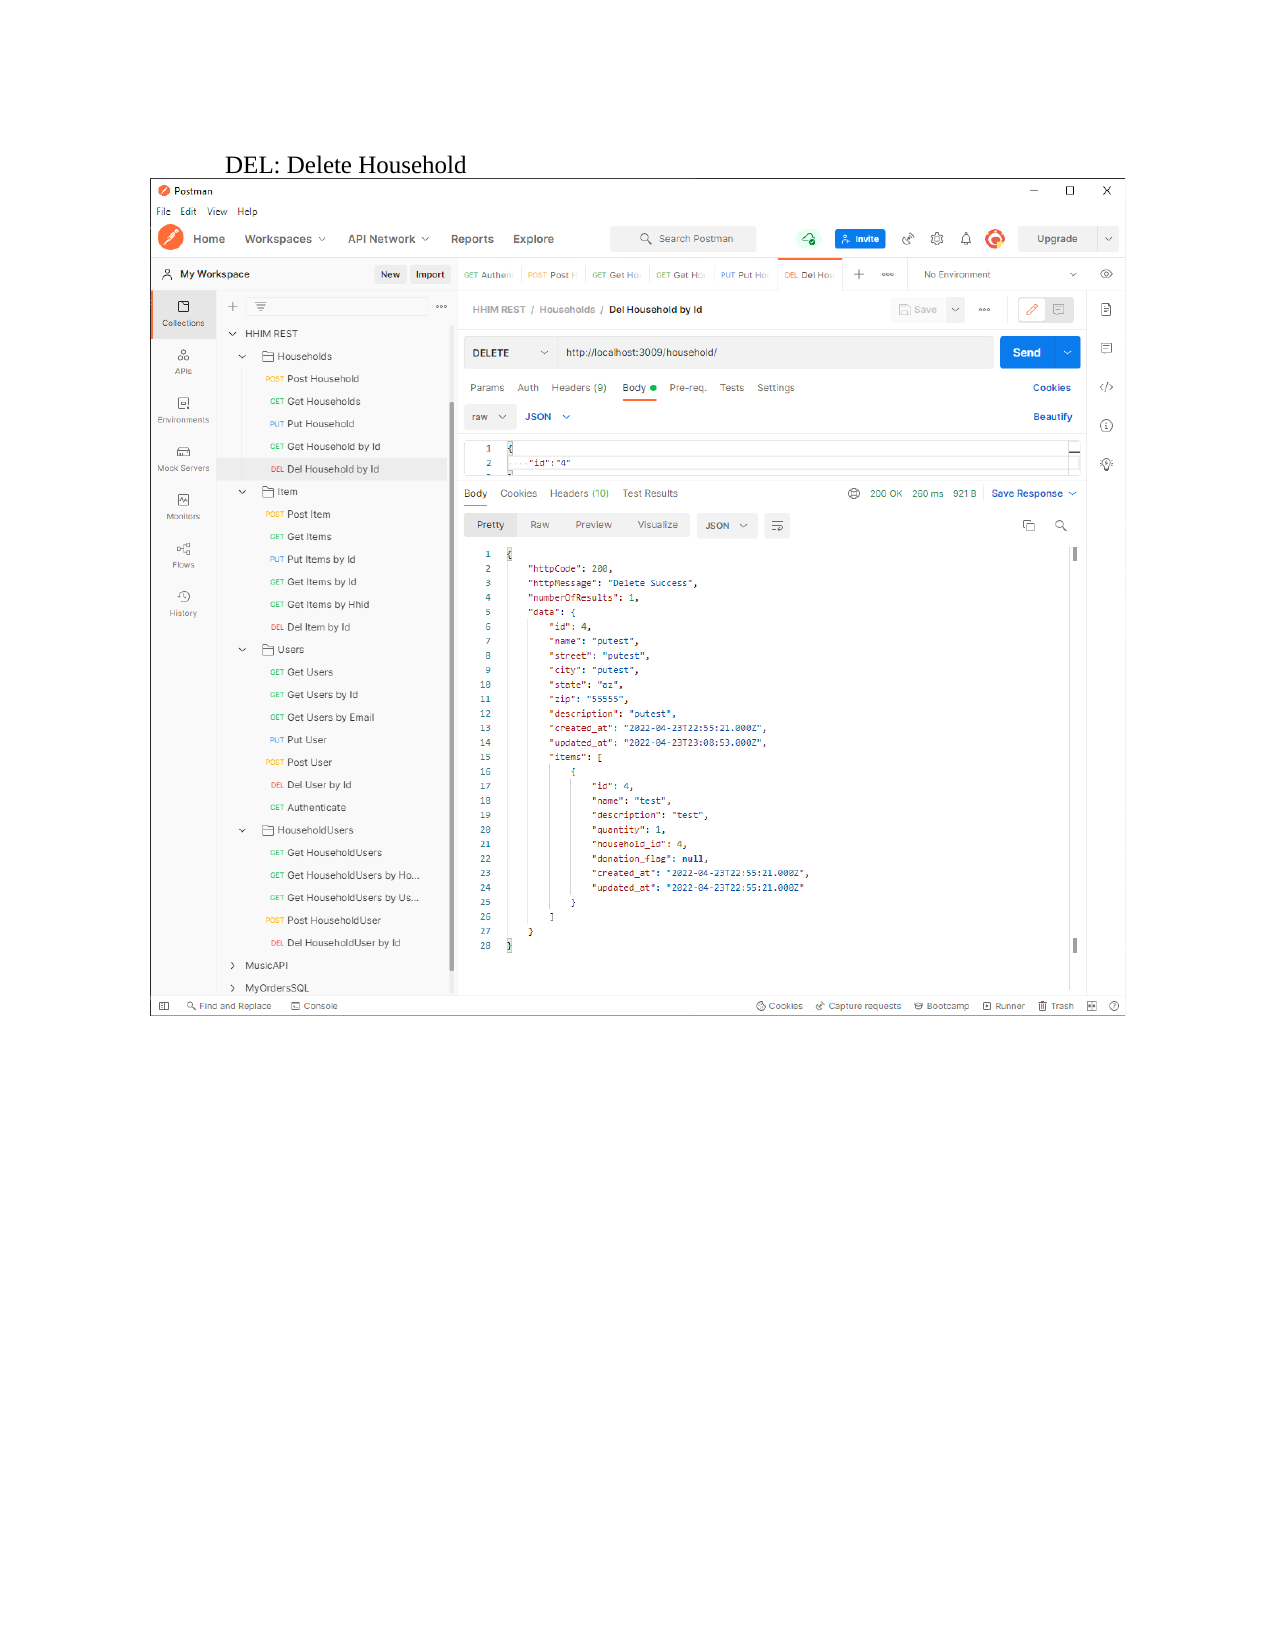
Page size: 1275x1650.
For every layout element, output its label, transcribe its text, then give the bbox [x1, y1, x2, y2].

picture [150, 178, 1125, 1016]
text DEL: Delete Household [225, 150, 1125, 178]
